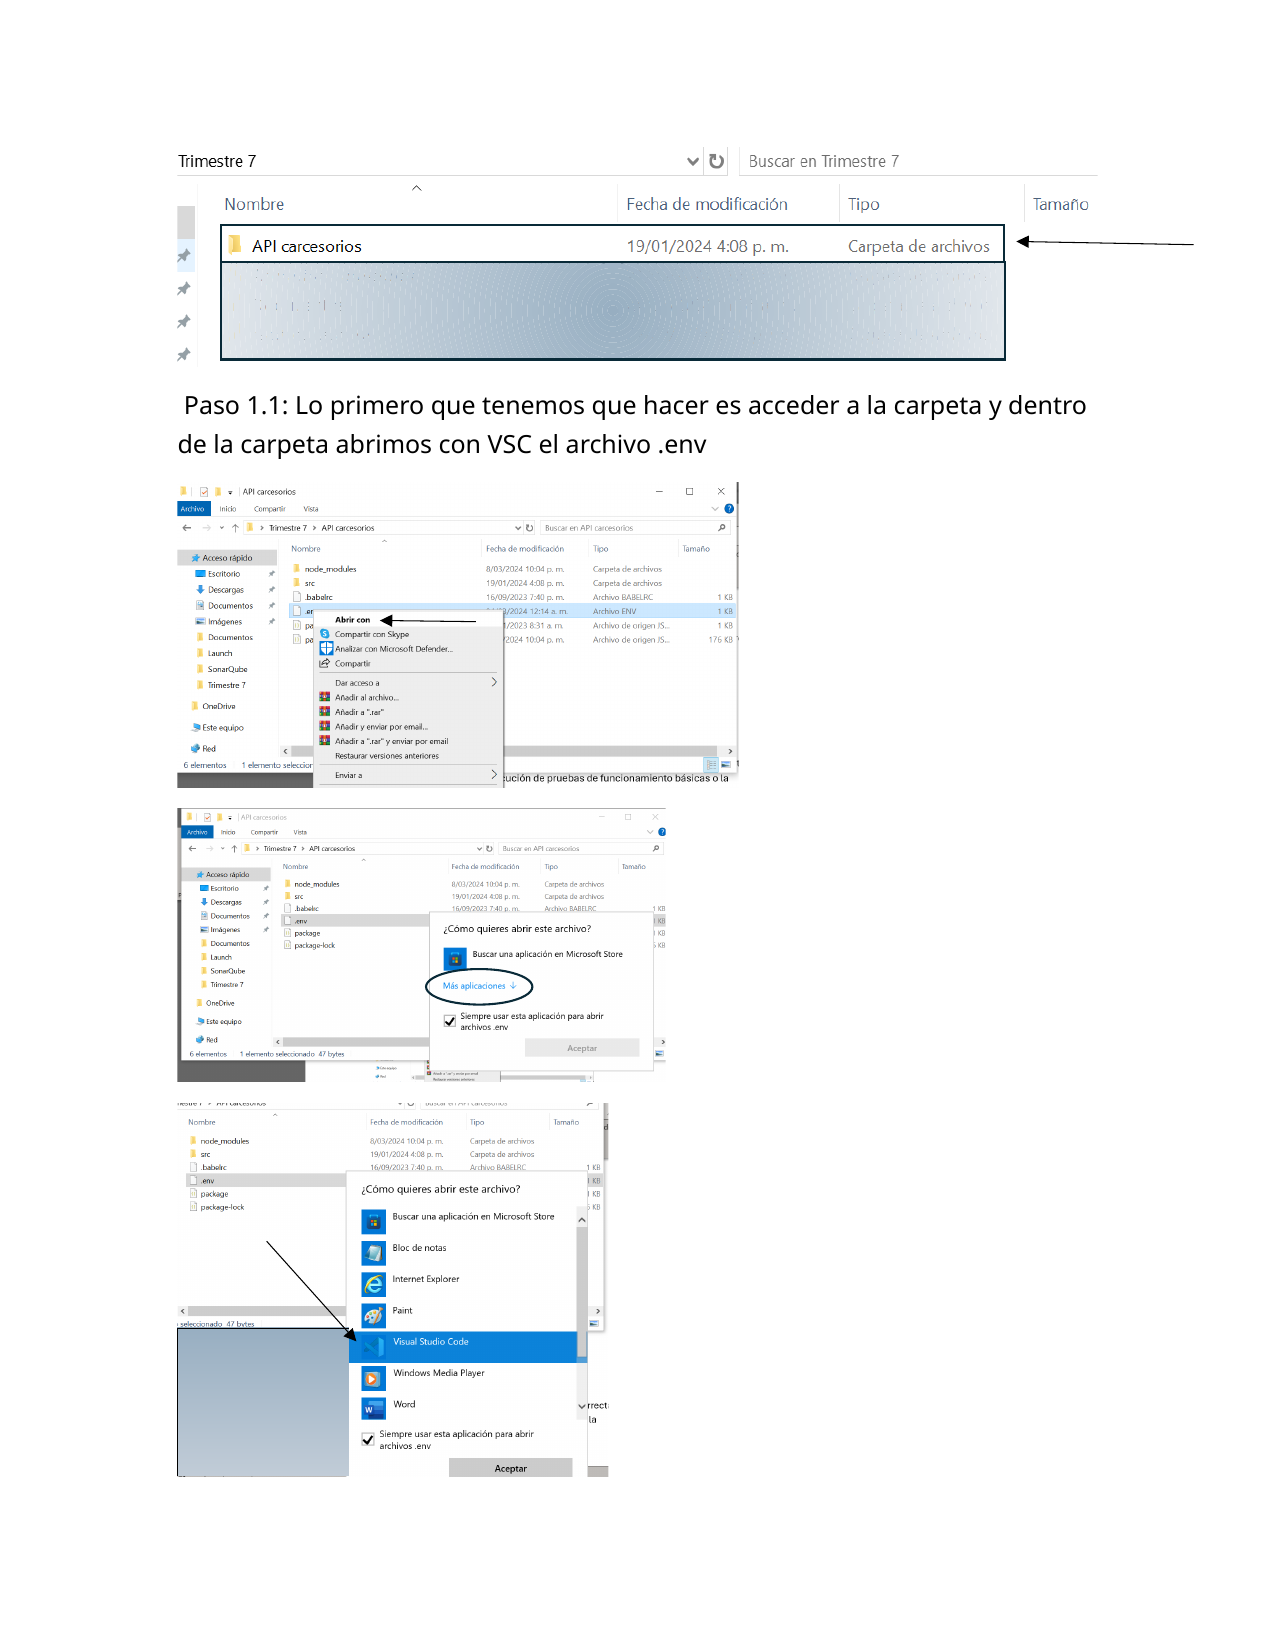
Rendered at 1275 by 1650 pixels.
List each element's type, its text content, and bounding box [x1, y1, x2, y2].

picture [177, 1103, 609, 1477]
text Paso 1.1: Lo primero que tenemos que hacer es acceder a la carpeta y dentro de la carpeta abrimos con VSC el archivo .env [177, 388, 1098, 461]
picture [177, 482, 739, 788]
picture [177, 808, 666, 1082]
picture [177, 147, 1098, 367]
